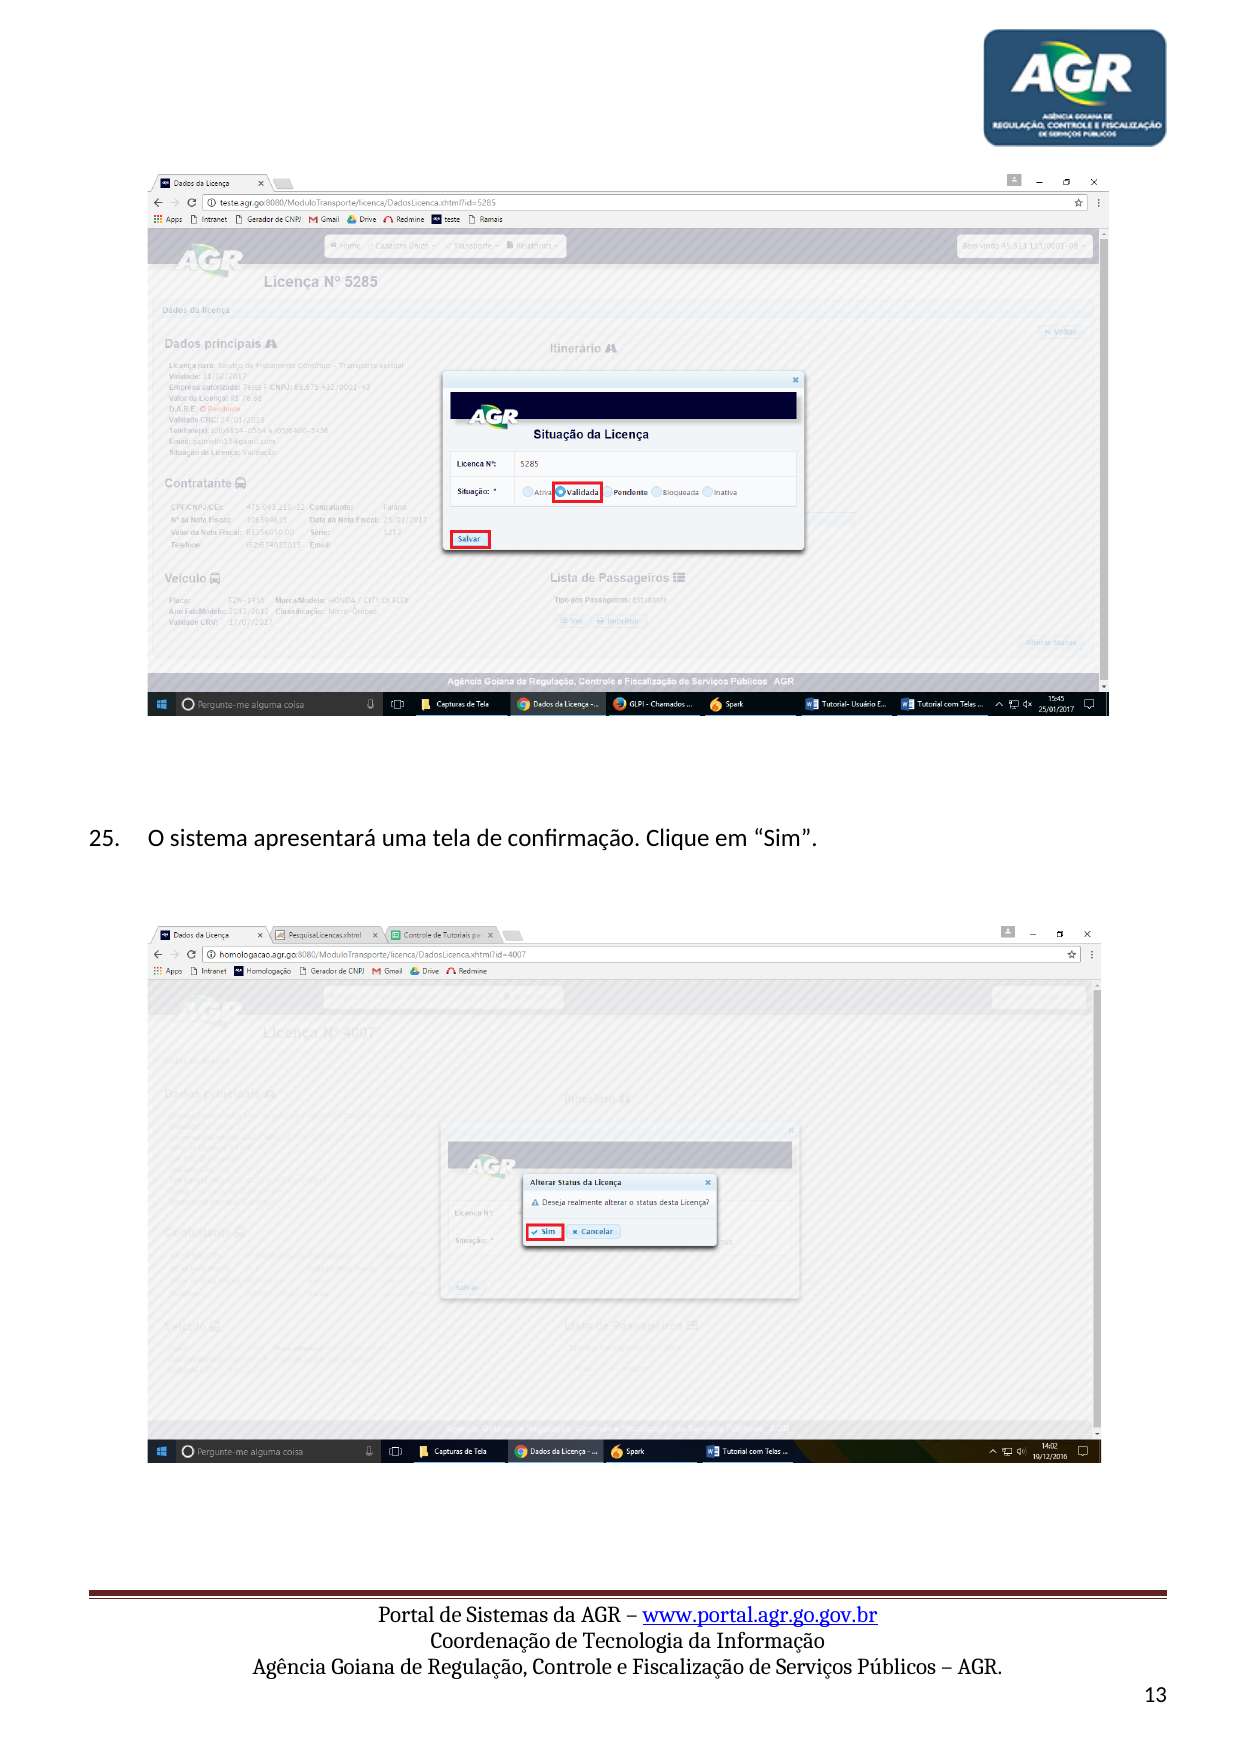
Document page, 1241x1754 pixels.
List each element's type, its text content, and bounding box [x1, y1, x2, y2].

list O sistema apresentará uma tela de confirmação. Clique em “Sim”. [89, 822, 1167, 852]
picture [147, 926, 1102, 1463]
picture [983, 29, 1167, 147]
picture [147, 174, 1109, 716]
